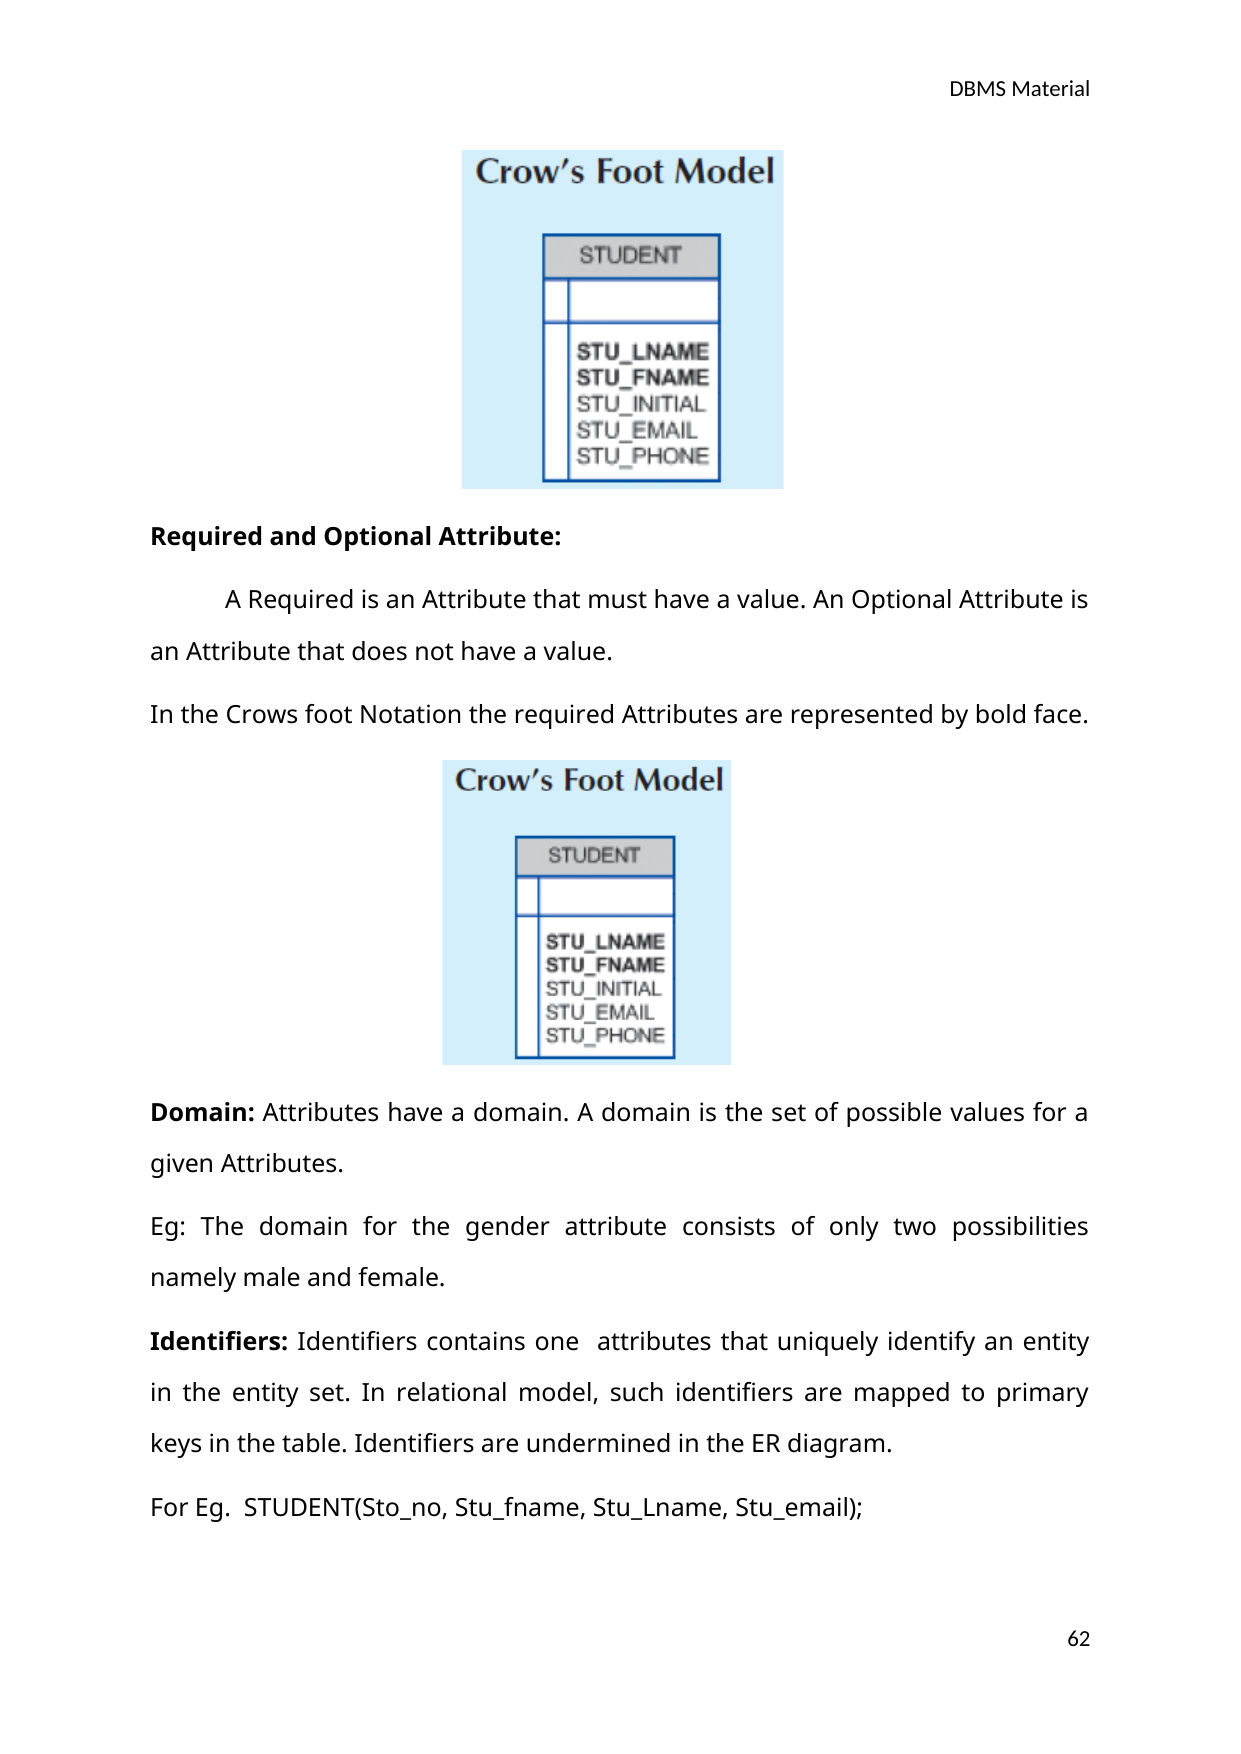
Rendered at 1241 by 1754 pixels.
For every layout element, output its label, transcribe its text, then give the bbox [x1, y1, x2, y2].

text In the Crows foot Notation the required Attributes are represented by bold face. [150, 697, 1090, 731]
text A Required is an Attribute that must have a value. An Optional Attribute is an Attribute that does not have a value. [150, 582, 1090, 667]
text Domain: Attributes have a domain. A domain is the set of possible values for a given Attributes. [150, 1094, 1090, 1179]
text Eg: The domain for the gender attribute consists of only two possibilities namely male and female. [150, 1209, 1090, 1294]
text Identifiers: Identifiers contains one attributes that uniquely identify an entity in the entity set. In relational model, such identifiers are mapped to primary keys in the table. Identifiers are undermined in the ER diagram. [150, 1323, 1090, 1460]
picture [442, 760, 732, 1065]
text Required and Optional Attribute: [150, 518, 1090, 553]
text For Eg. STUDENT(Sto_no, Stu_fname, Stu_Lname, Stu_email); [150, 1489, 1090, 1523]
picture [461, 150, 784, 489]
